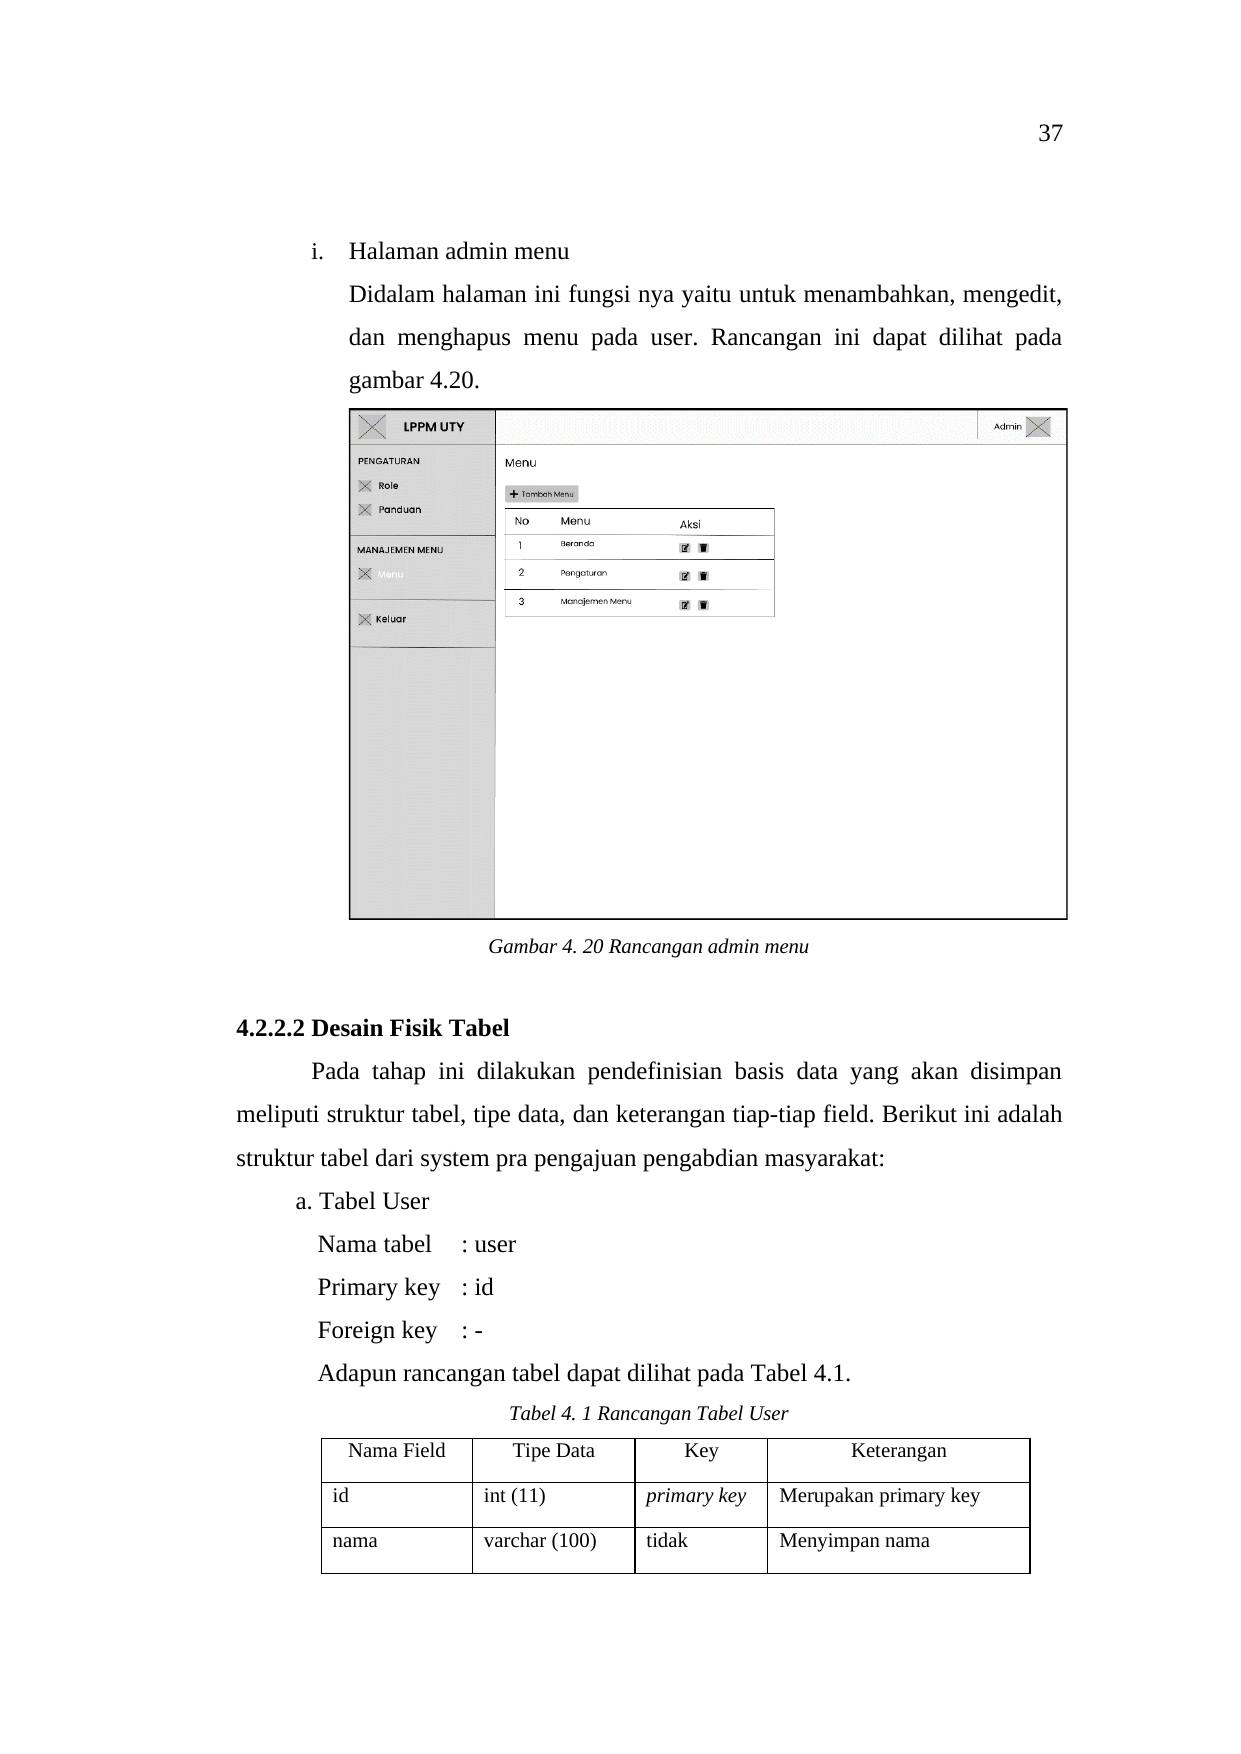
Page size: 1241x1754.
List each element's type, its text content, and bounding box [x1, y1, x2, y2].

text Pada tahap ini dilakukan pendefinisian basis data yang akan disimpan meliputi struktur tabel, tipe data, dan keterangan tiap-tiap field. Berikut ini adalah struktur tabel dari system pra pengajuan pengabdian masyarakat: [236, 1056, 1063, 1171]
text Tabel 4. 1 Rancangan Tabel User [236, 1401, 1063, 1425]
table_cell nama [322, 1528, 472, 1573]
picture [348, 408, 1068, 920]
text Foreign key : - [236, 1315, 1063, 1344]
subtitle Desain Fisik Tabel [236, 1013, 1063, 1042]
text Nama tabel : user [236, 1229, 1063, 1258]
table_header Keterangan [768, 1439, 1029, 1482]
text Adapun rancangan tabel dapat dilihat pada Tabel 4.1. [236, 1358, 1063, 1387]
list Didalam halaman ini fungsi nya yaitu untuk menambahkan, mengedit, dan menghapus menu pada user. Rancangan ini dapat dilihat pada gambar 4.20. [349, 279, 1063, 394]
text Gambar 4. 20 Rancangan admin menu [236, 934, 1063, 958]
table_cell id [322, 1483, 472, 1527]
list Tabel User [295, 1186, 1063, 1214]
table_header Nama Field [322, 1439, 472, 1482]
table_cell int (11) [473, 1483, 634, 1527]
list Halaman admin menu [311, 236, 1063, 265]
text Primary key : id [236, 1272, 1063, 1301]
table_header Tipe Data [473, 1439, 634, 1482]
table_header Key [636, 1439, 767, 1482]
table_cell tidak [636, 1528, 767, 1573]
table_cell Menyimpan nama [768, 1528, 1029, 1573]
table_cell Merupakan primary key [768, 1483, 1029, 1527]
table_cell varchar (100) [473, 1528, 634, 1573]
table_cell primary key [636, 1483, 767, 1527]
